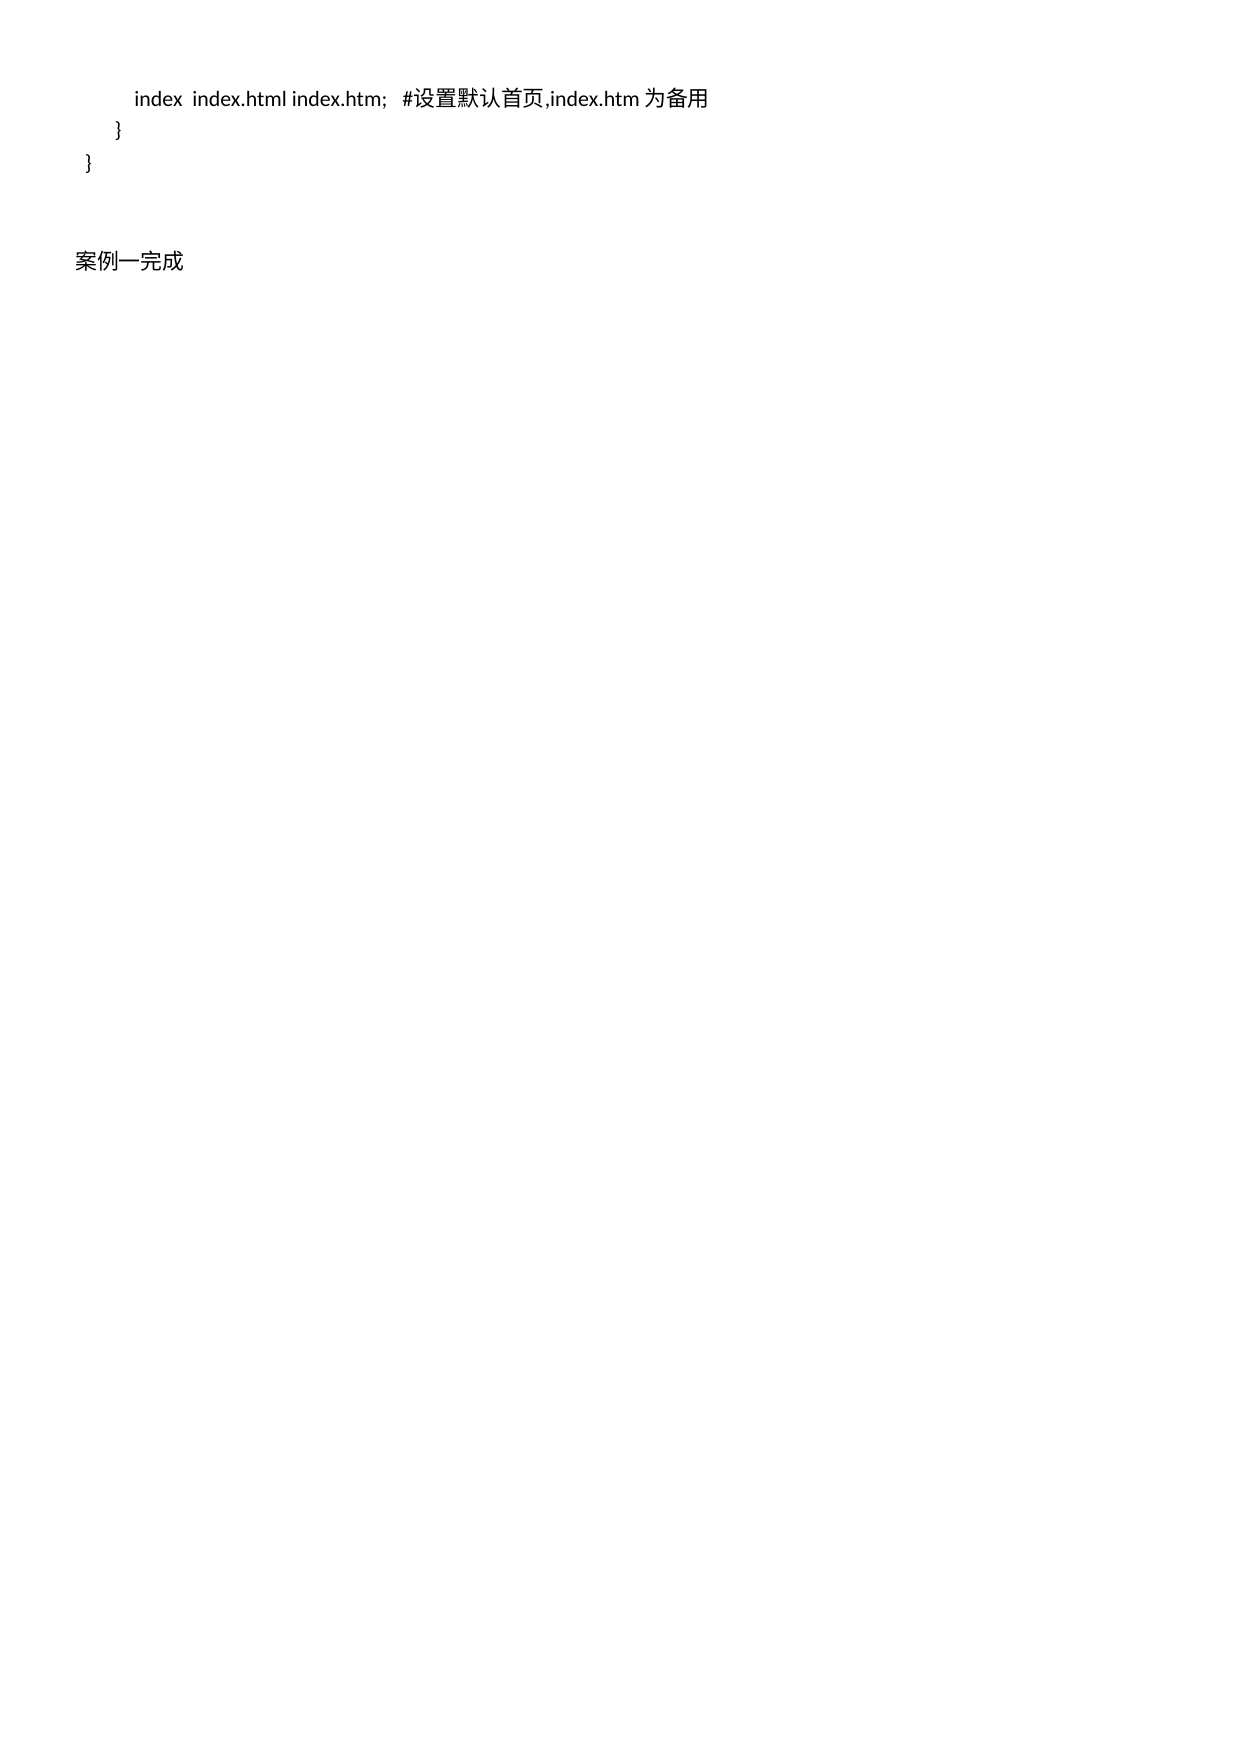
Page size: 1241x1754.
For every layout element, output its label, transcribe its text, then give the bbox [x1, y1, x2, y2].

text } [75, 113, 1165, 146]
text index index.html index.htm; #设置默认首页,index.htm为备用 [75, 81, 1165, 113]
text } [75, 146, 1165, 178]
text 案例一完成 [75, 243, 1165, 276]
